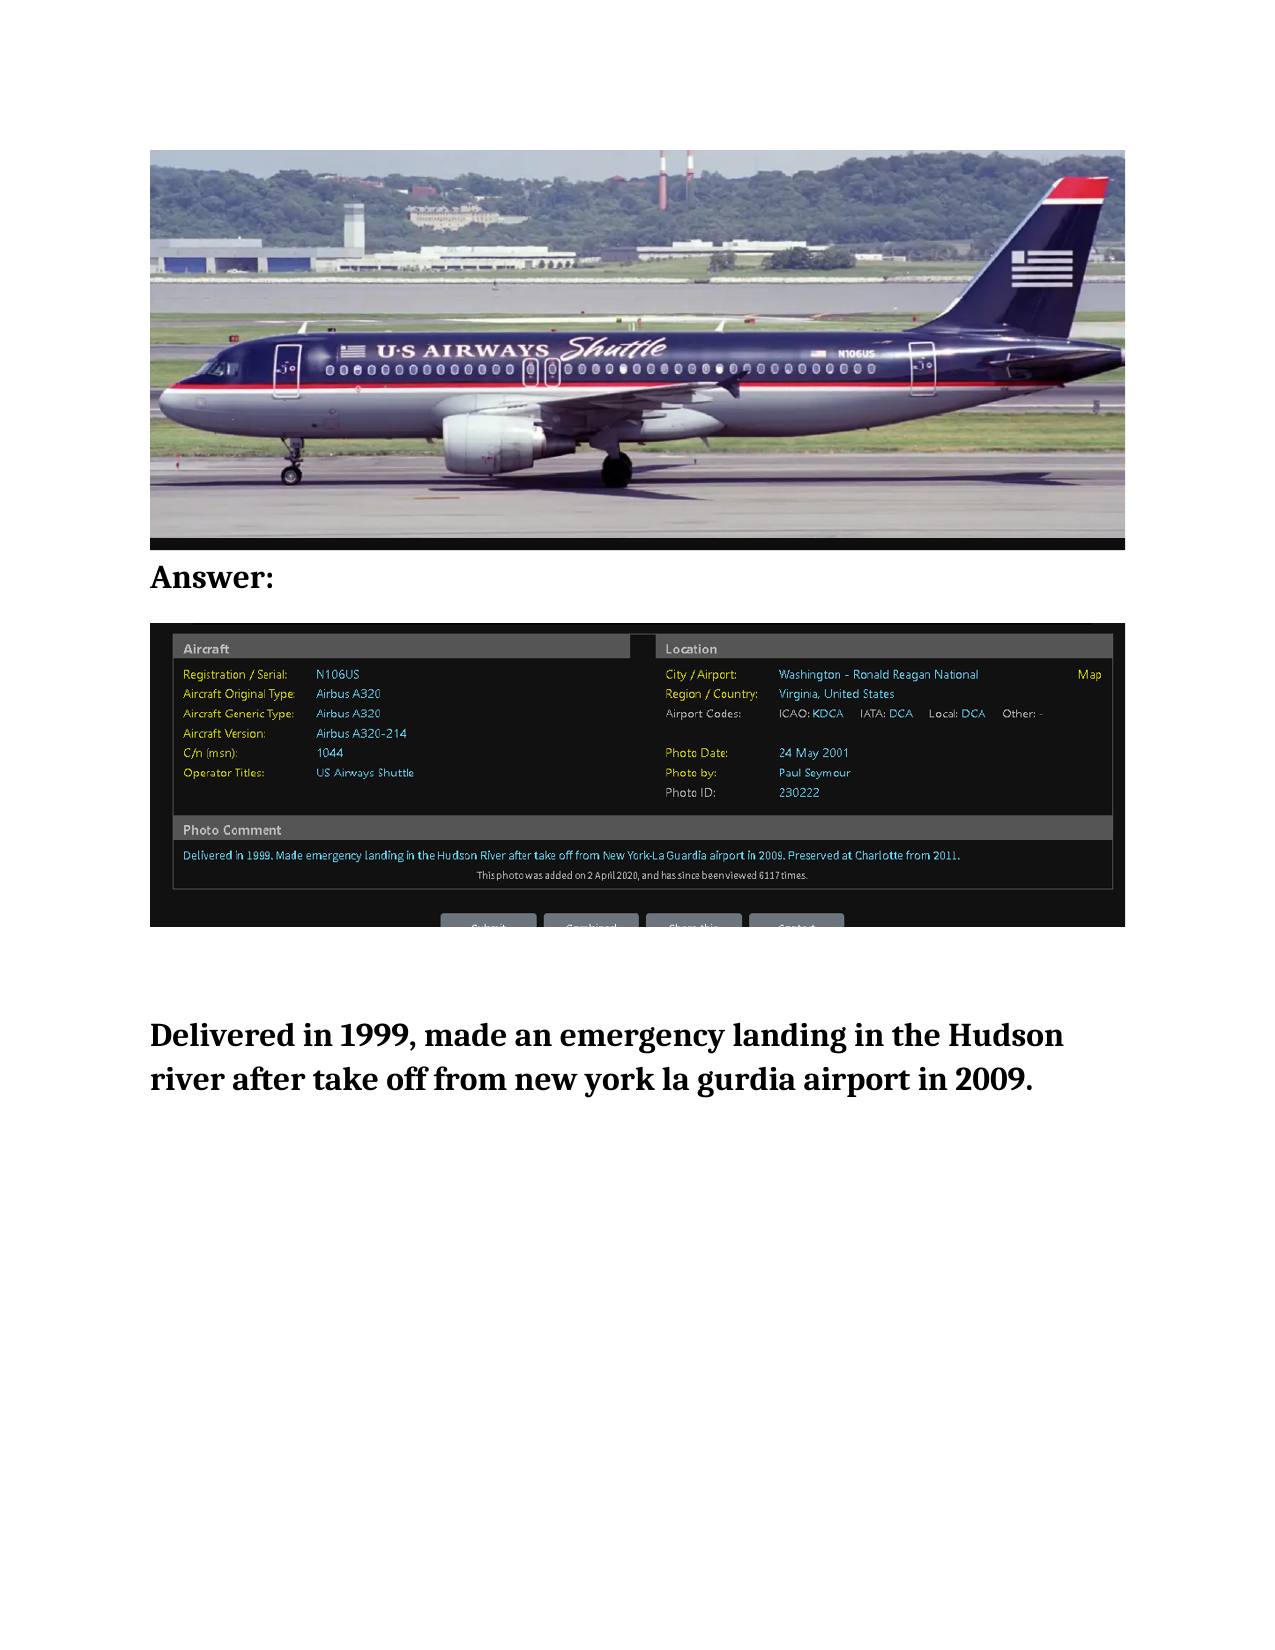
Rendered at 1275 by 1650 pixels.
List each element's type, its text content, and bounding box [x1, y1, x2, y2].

text Answer: [150, 554, 1125, 597]
picture [150, 623, 1125, 927]
picture [150, 150, 1125, 554]
text Delivered in 1999, made an emergency landing in the Hudson river after take off from new york la gurdia airport in 2009. [150, 1017, 1125, 1099]
